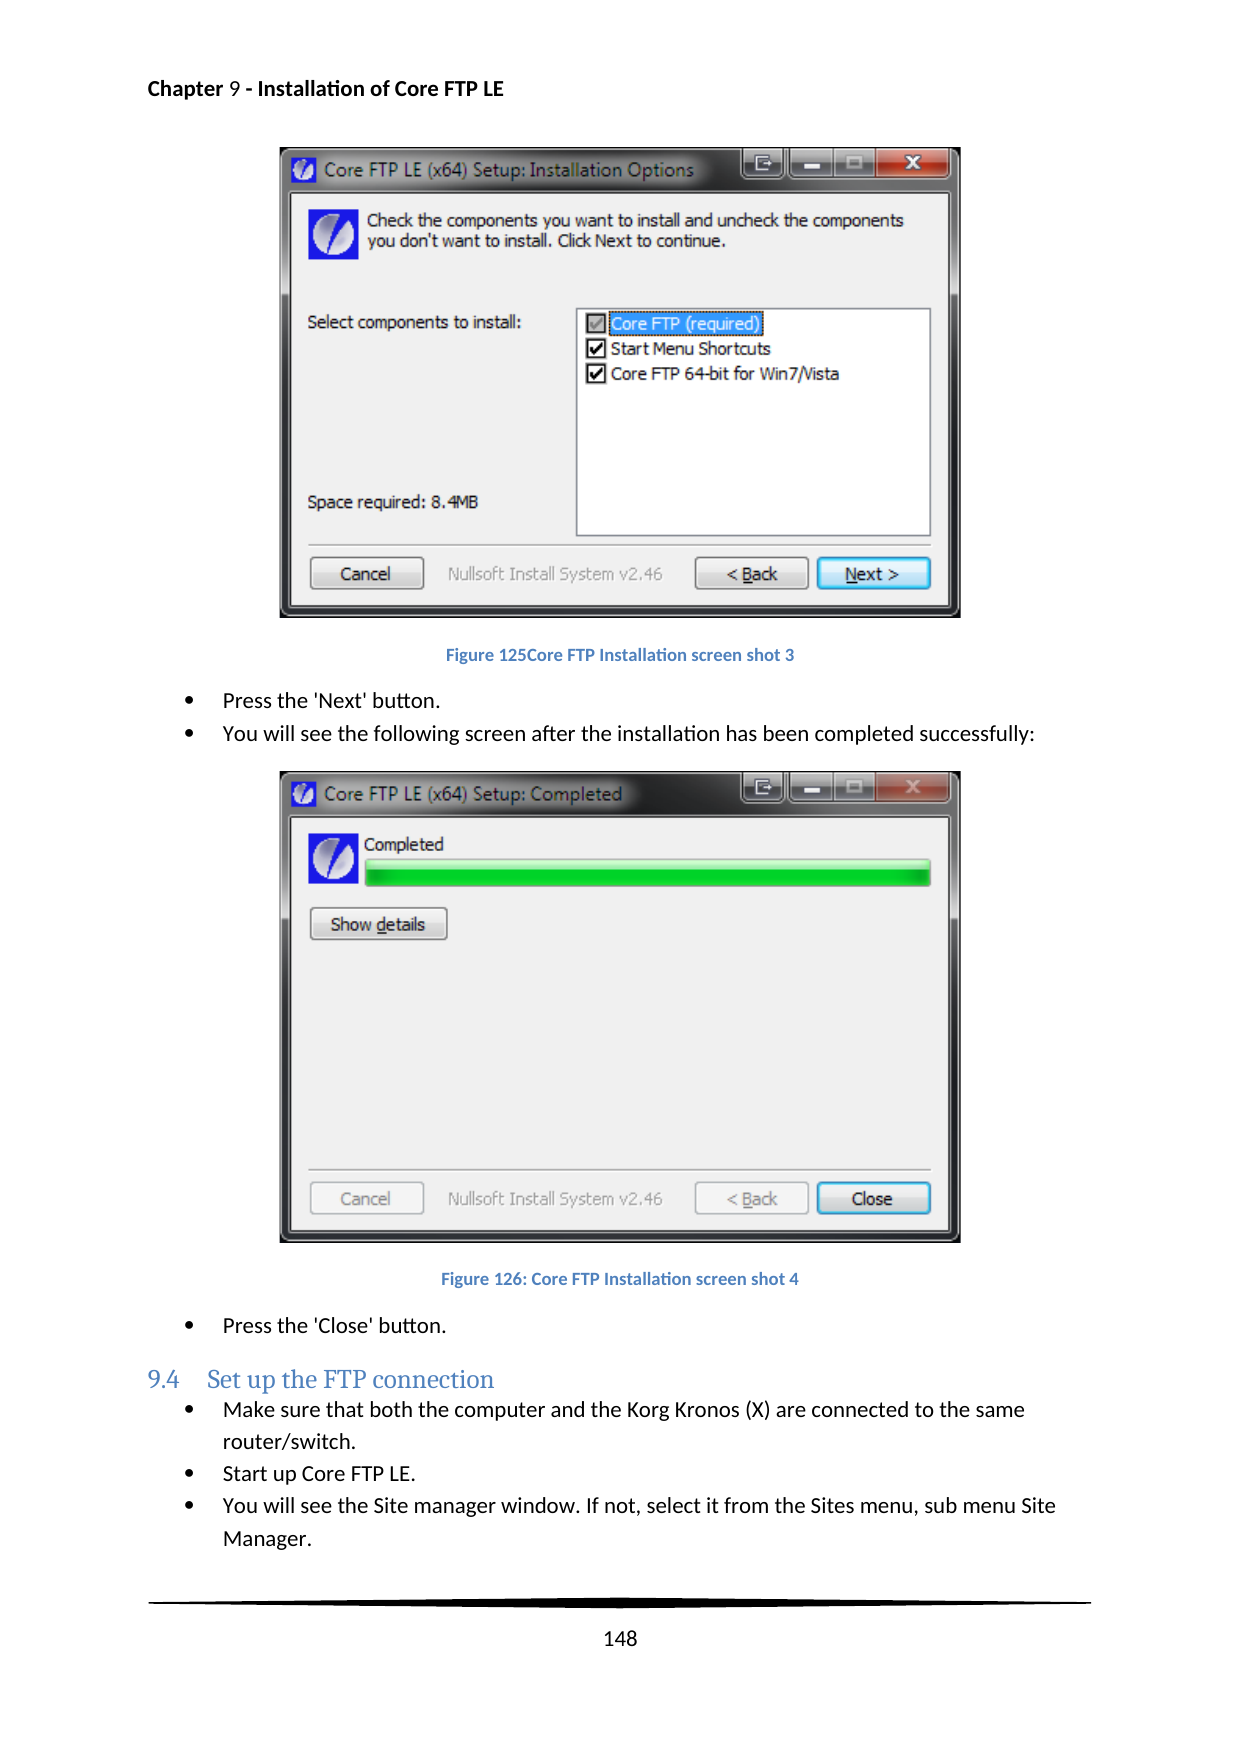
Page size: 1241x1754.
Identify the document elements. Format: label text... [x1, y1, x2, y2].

list Press the 'Close' button. [185, 1311, 1093, 1339]
list You will see the following screen after the installation has been completed successfully: [185, 719, 1093, 747]
subtitle Set up the FTP connection [148, 1364, 1093, 1395]
list Make sure that both the computer and the Korg Kronos (X) are connected to the same router/switch. [185, 1395, 1093, 1455]
list Start up Core FTP LE. [185, 1459, 1093, 1487]
picture [279, 147, 961, 618]
list You will see the Site manager window. If not, select it from the Sites menu, sub menu Site Manager. [185, 1492, 1093, 1552]
list Press the 'Next' button. [185, 687, 1093, 715]
picture [279, 771, 961, 1243]
